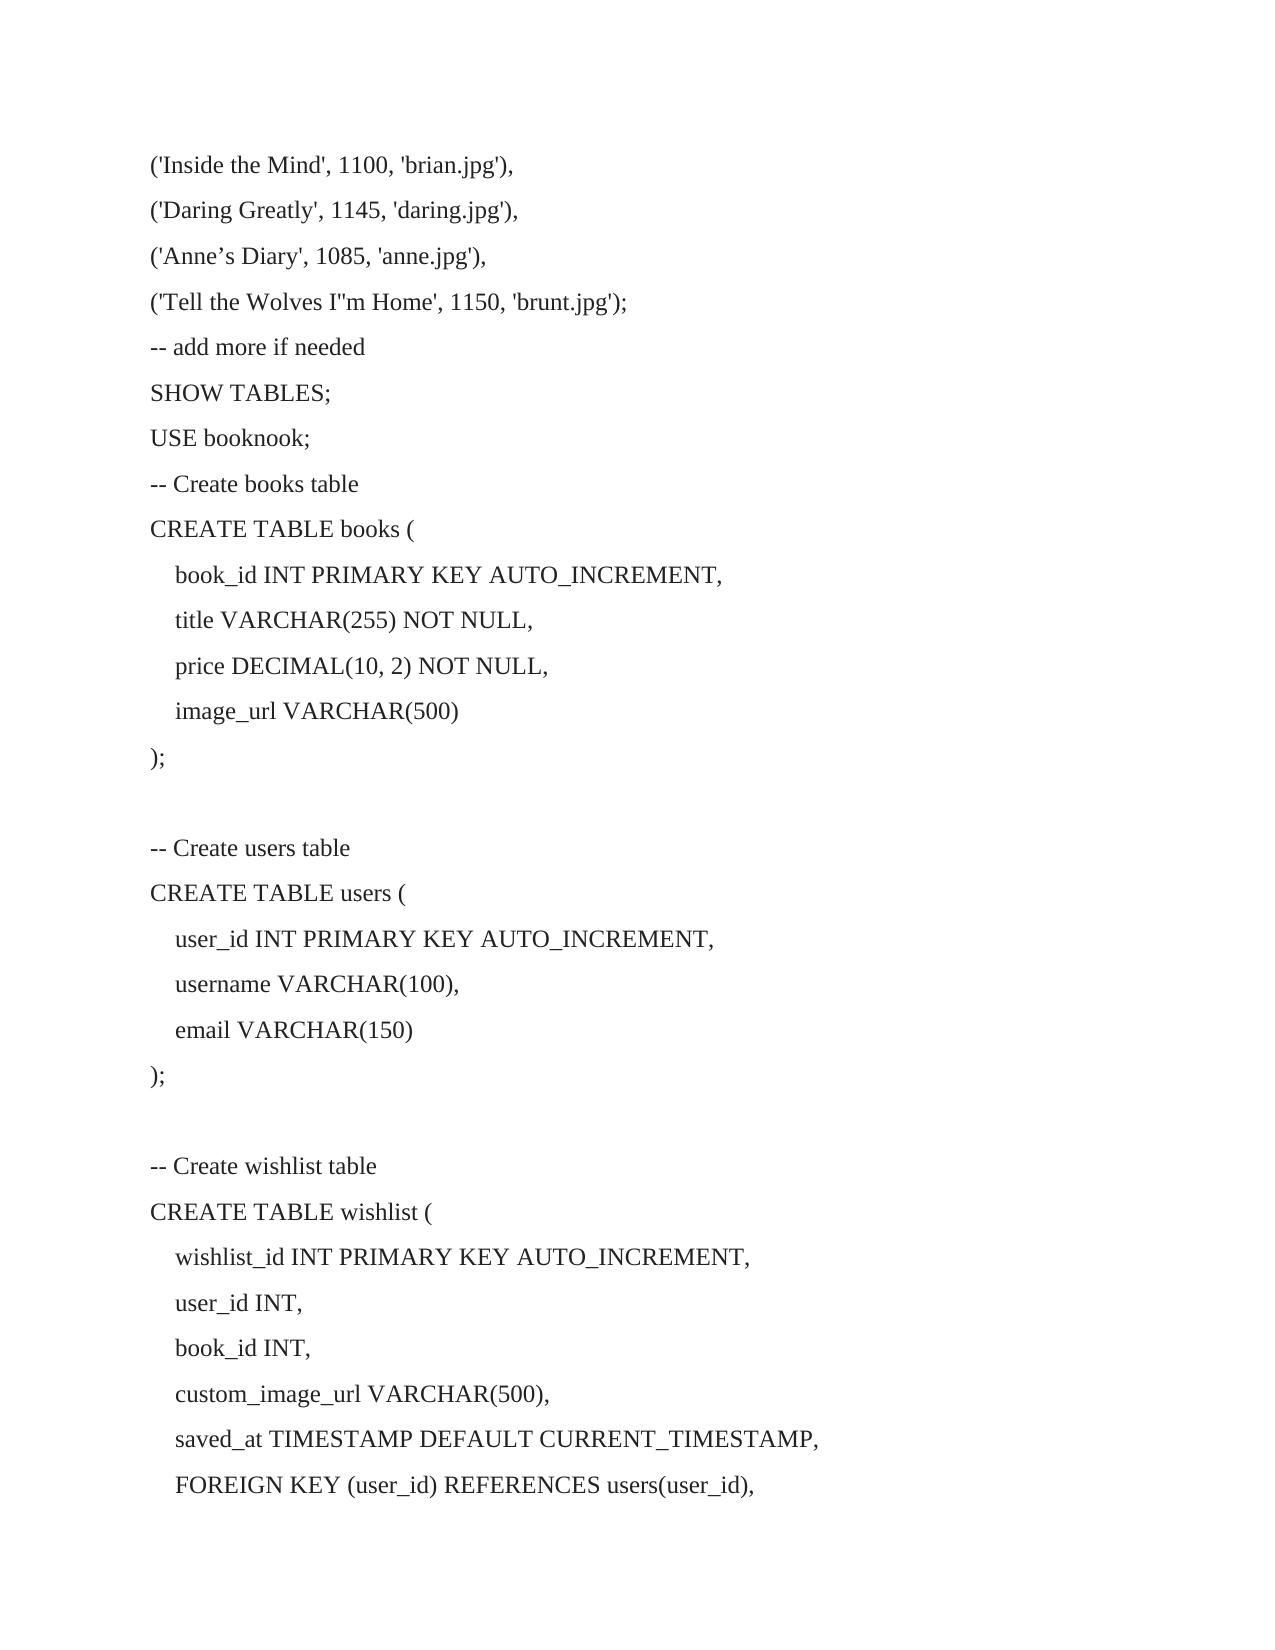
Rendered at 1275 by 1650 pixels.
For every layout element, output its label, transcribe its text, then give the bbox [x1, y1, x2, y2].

text -- Create books table [150, 469, 1226, 497]
text username VARCHAR(100), [150, 969, 1226, 998]
text FOREIGN KEY (user_id) REFERENCES users(user_id), [150, 1470, 1226, 1499]
text user_id INT, [150, 1288, 1226, 1317]
text -- Create wishlist table [150, 1151, 1226, 1180]
text saved_at TIMESTAMP DEFAULT CURRENT_TIMESTAMP, [150, 1424, 1226, 1453]
text email VARCHAR(150) [150, 1015, 1226, 1044]
text CREATE TABLE books ( [150, 514, 1226, 543]
text CREATE TABLE users ( [150, 878, 1226, 907]
text ('Tell the Wolves I''m Home', 1150, 'brunt.jpg'); [150, 287, 1226, 315]
text USE booknook; [150, 423, 1226, 452]
text SHOW TABLES; [150, 378, 1226, 406]
text ('Daring Greatly', 1145, 'daring.jpg'), [150, 196, 1226, 224]
text title VARCHAR(255) NOT NULL, [150, 605, 1226, 634]
text user_id INT PRIMARY KEY AUTO_INCREMENT, [150, 924, 1226, 953]
text custom_image_url VARCHAR(500), [150, 1379, 1226, 1408]
text ); [150, 1060, 1226, 1089]
text price DECIMAL(10, 2) NOT NULL, [150, 651, 1226, 679]
text CREATE TABLE wishlist ( [150, 1197, 1226, 1226]
text book_id INT, [150, 1333, 1226, 1362]
text -- Create users table [150, 833, 1226, 862]
text ); [150, 742, 1226, 771]
text wishlist_id INT PRIMARY KEY AUTO_INCREMENT, [150, 1242, 1226, 1271]
text -- add more if needed [150, 332, 1226, 361]
text ('Anne’s Diary', 1085, 'anne.jpg'), [150, 241, 1226, 270]
text ('Inside the Mind', 1100, 'brian.jpg'), [150, 150, 1226, 179]
text book_id INT PRIMARY KEY AUTO_INCREMENT, [150, 560, 1226, 588]
text image_url VARCHAR(500) [150, 696, 1226, 725]
